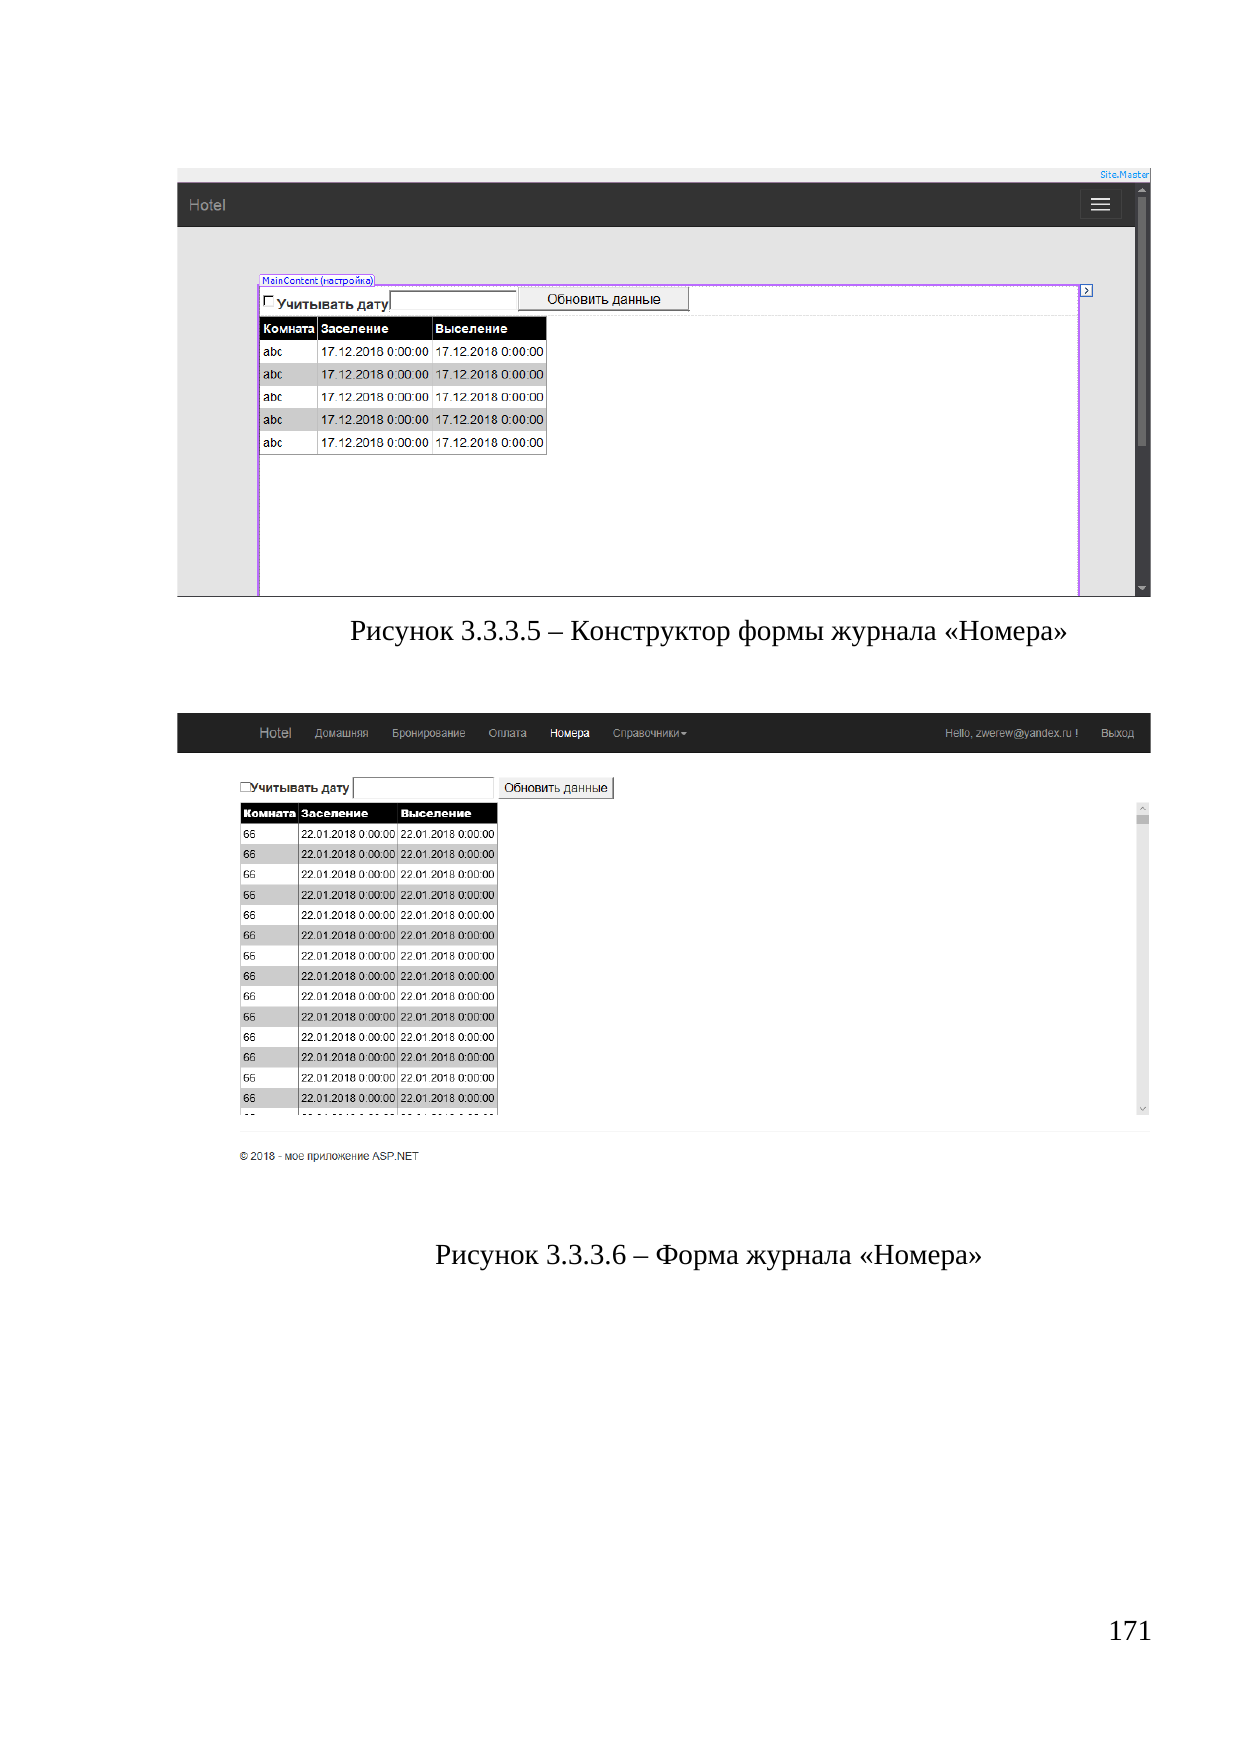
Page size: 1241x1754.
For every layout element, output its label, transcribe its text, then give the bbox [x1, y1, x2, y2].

picture [177, 168, 1151, 597]
text Рисунок 3.3.3.6 – Форма журнала «Номера» [177, 1237, 1152, 1271]
picture [177, 713, 1151, 1171]
text Рисунок 3.3.3.5 – Конструктор формы журнала «Номера» [177, 613, 1152, 647]
